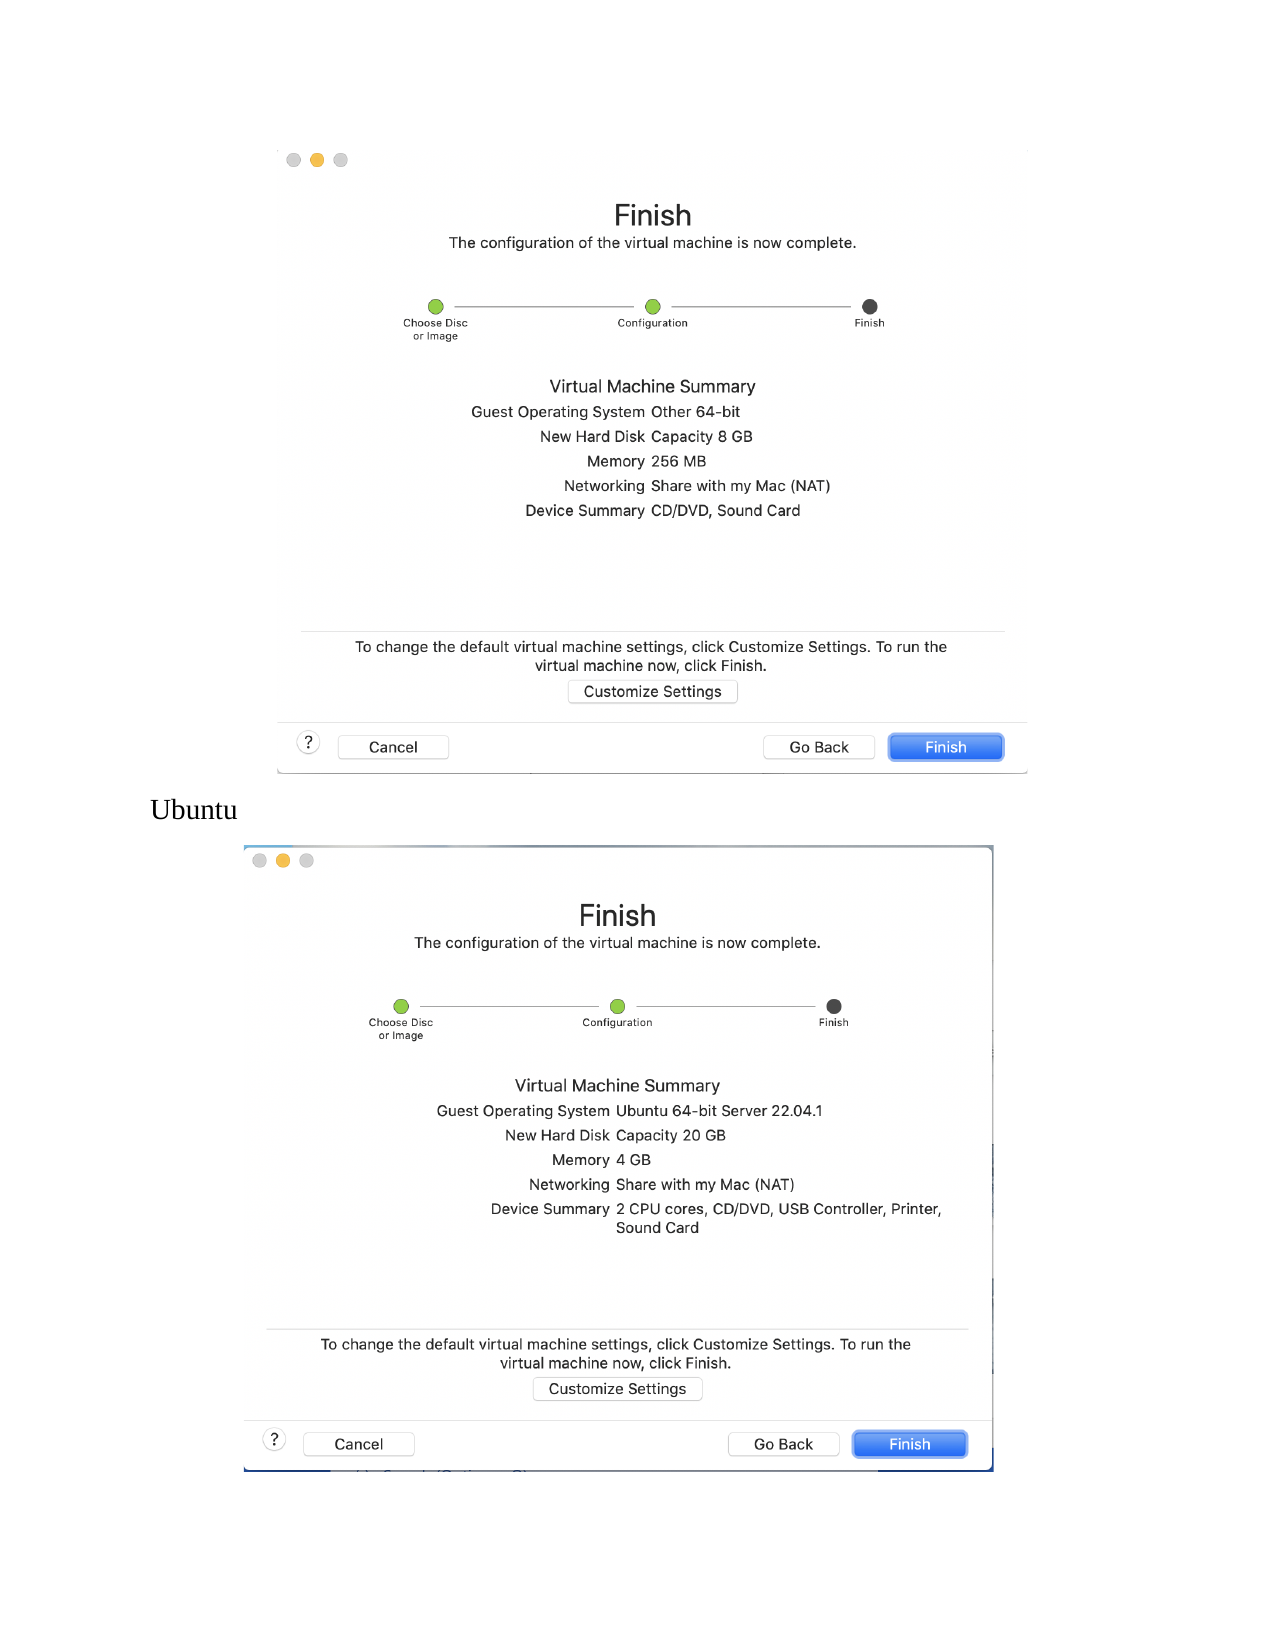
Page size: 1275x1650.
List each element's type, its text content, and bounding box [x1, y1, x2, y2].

text Ubuntu [150, 792, 1125, 826]
